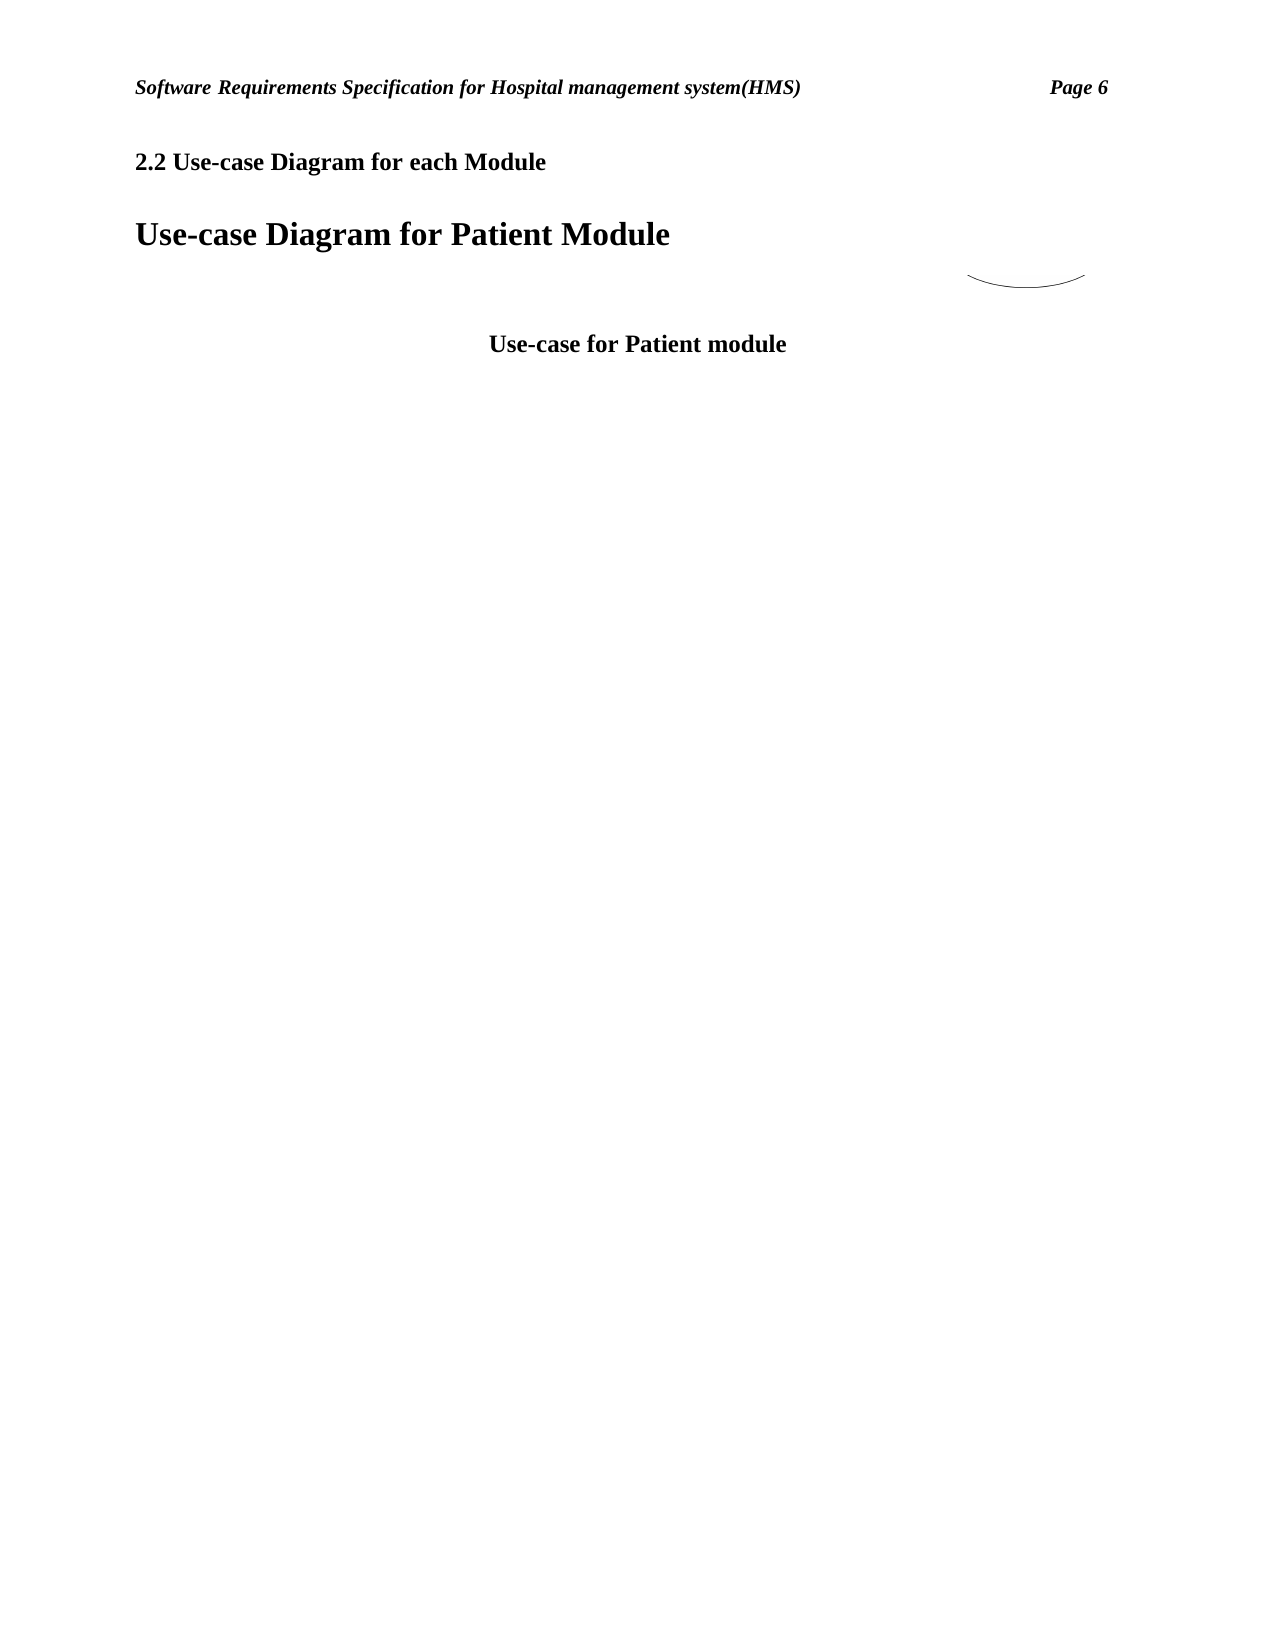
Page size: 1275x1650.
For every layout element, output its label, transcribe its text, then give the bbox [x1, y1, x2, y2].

picture [135, 275, 1115, 295]
text 2.2 Use-case Diagram for each Module [135, 150, 1140, 175]
text Use-case for Patient module [135, 329, 1140, 357]
text Use-case Diagram for Patient Module [135, 225, 1140, 250]
